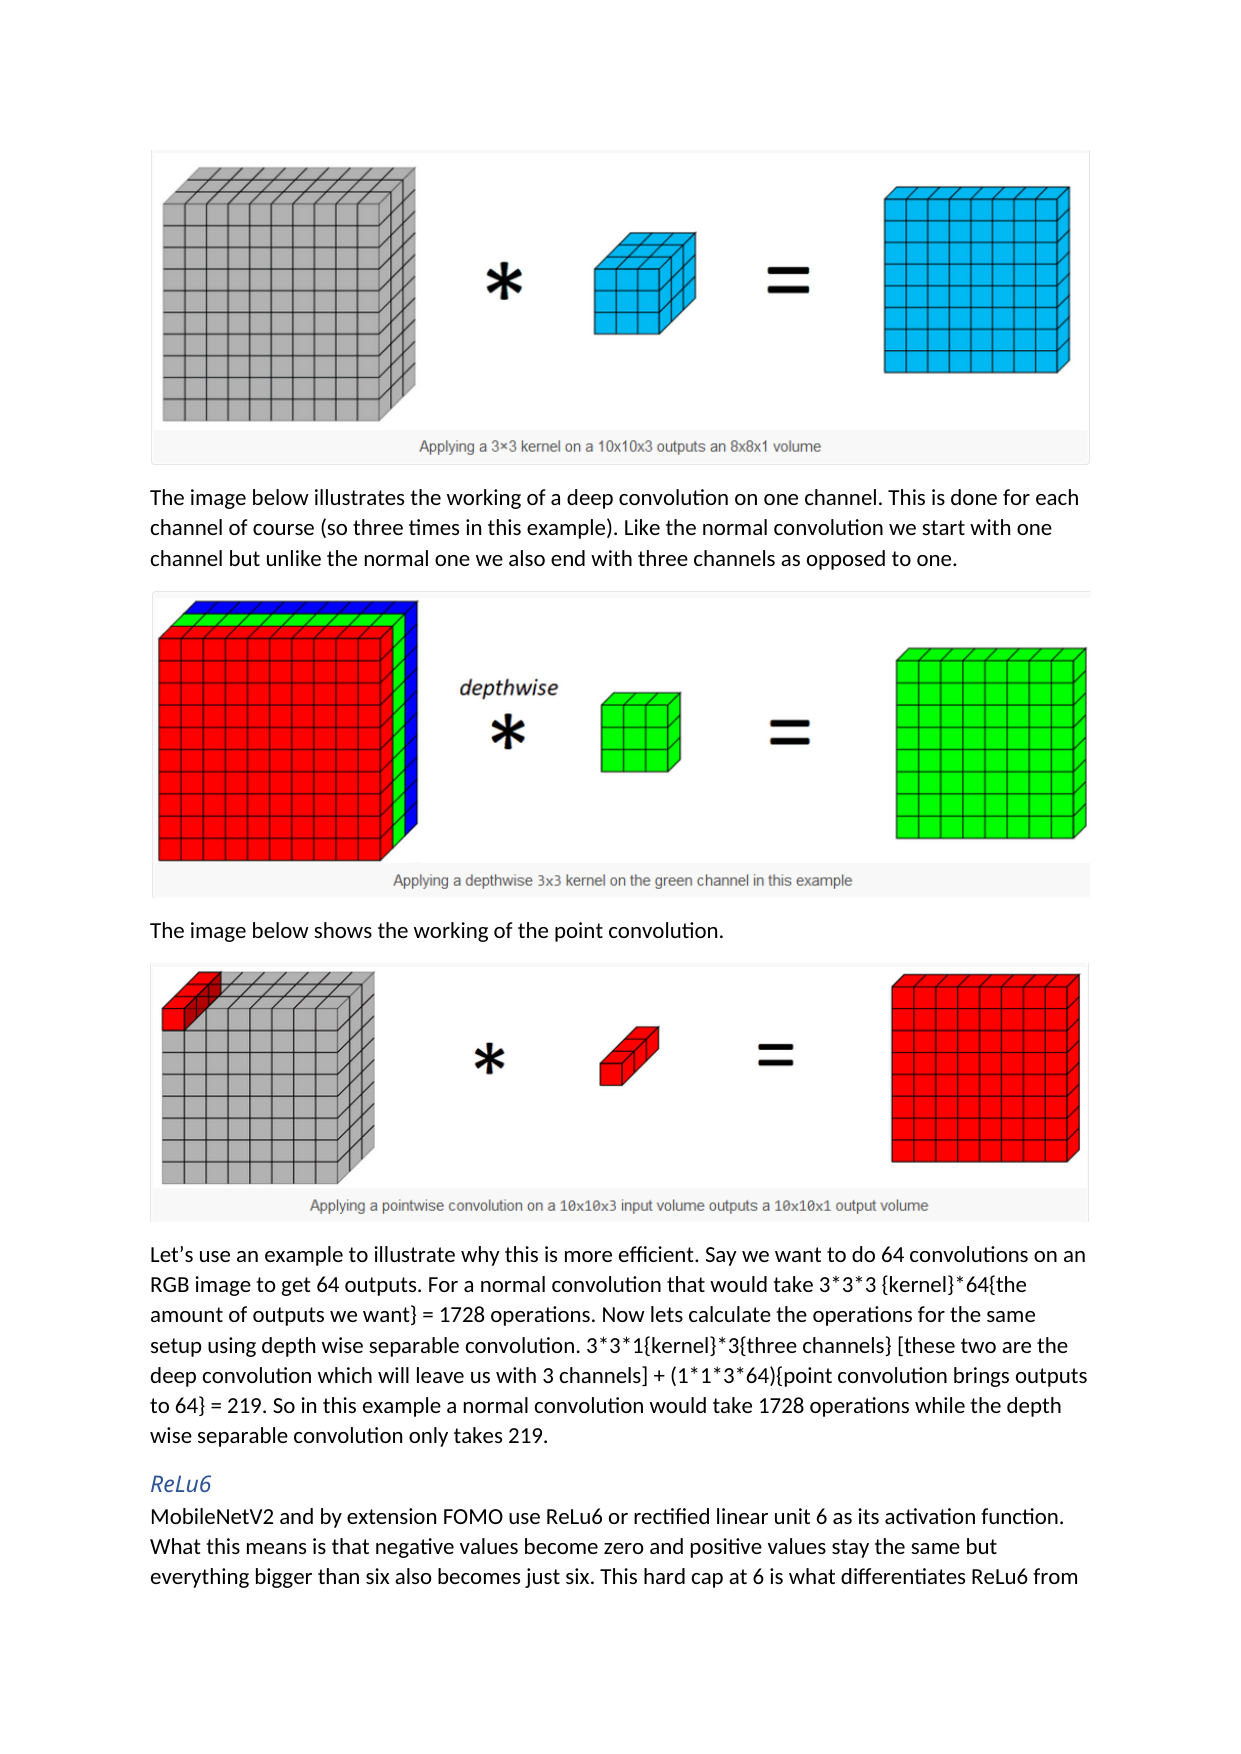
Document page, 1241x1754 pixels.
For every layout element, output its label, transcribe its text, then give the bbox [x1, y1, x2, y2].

picture [150, 150, 1091, 465]
text The image below illustrates the working of a deep convolution on one channel. This is done for each channel of course (so three times in this example). Like the normal convolution we start with one channel but unlike the normal one we also end with three channels as opposed to one. [150, 483, 1090, 572]
picture [150, 590, 1091, 898]
text Let’s use an example to illustrate why this is more efficient. Say we want to do 64 convolutions on an RGB image to get 64 outputs. For a normal convolution that would take 3*3*3 {kernel}*64{the amount of outputs we want} = 1728 operations. Now lets calculate the operations for the same setup using depth wise separable convolution. 3*3*1{kernel}*3{three channels} [these two are the deep convolution which will leave us with 3 channels] + (1*1*3*64){point convolution brings outputs to 64} = 219. So in this example a normal convolution would take 1728 operations while the depth wise separable convolution only takes 219. [150, 1240, 1090, 1449]
text The image below shows the working of the point convolution. [150, 916, 1090, 944]
subtitle ReLu6 [150, 1468, 1090, 1499]
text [150, 1502, 1090, 1591]
picture [150, 963, 1091, 1222]
